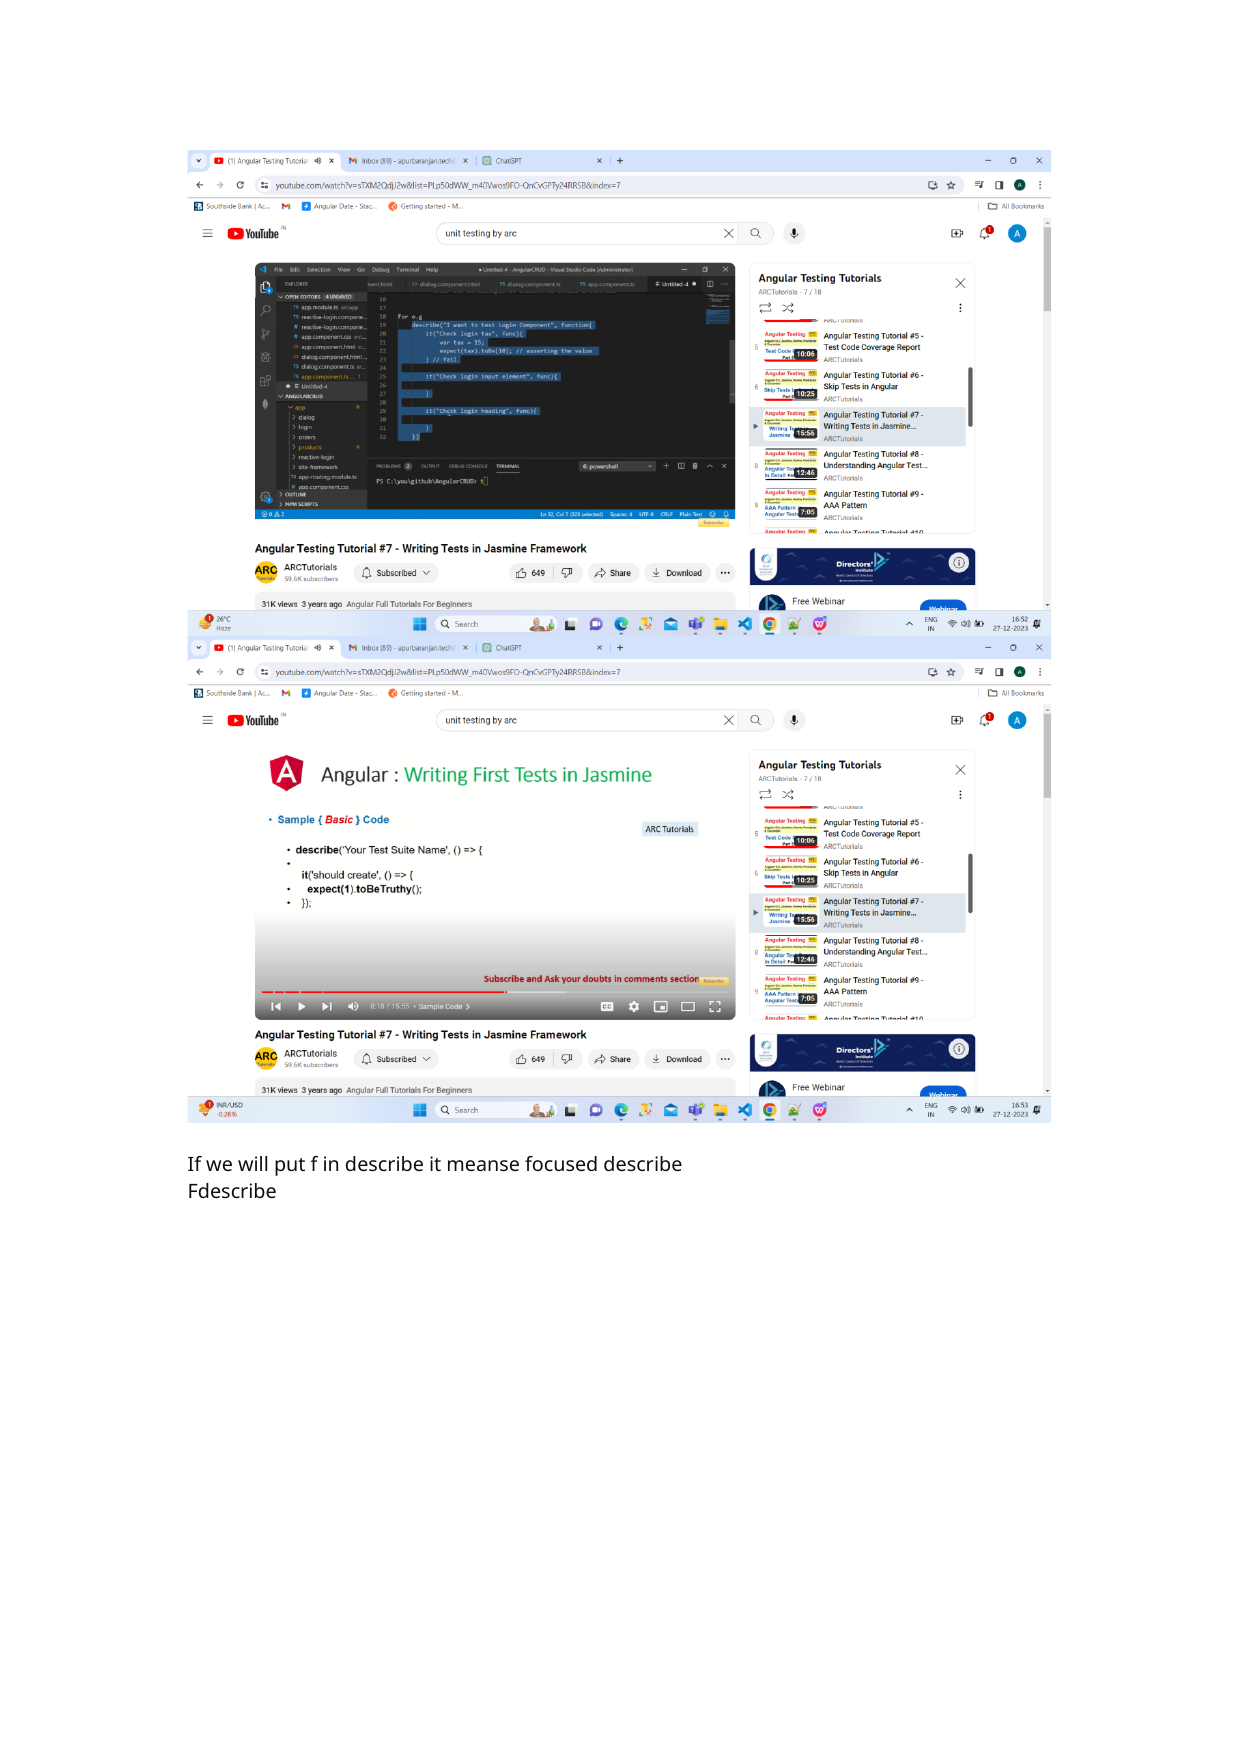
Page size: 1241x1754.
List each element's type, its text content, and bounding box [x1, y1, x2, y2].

picture [187, 150, 1052, 1123]
text Fdescribe [187, 1177, 1053, 1204]
text If we will put f in describe it meanse focused describe [187, 1150, 1053, 1177]
